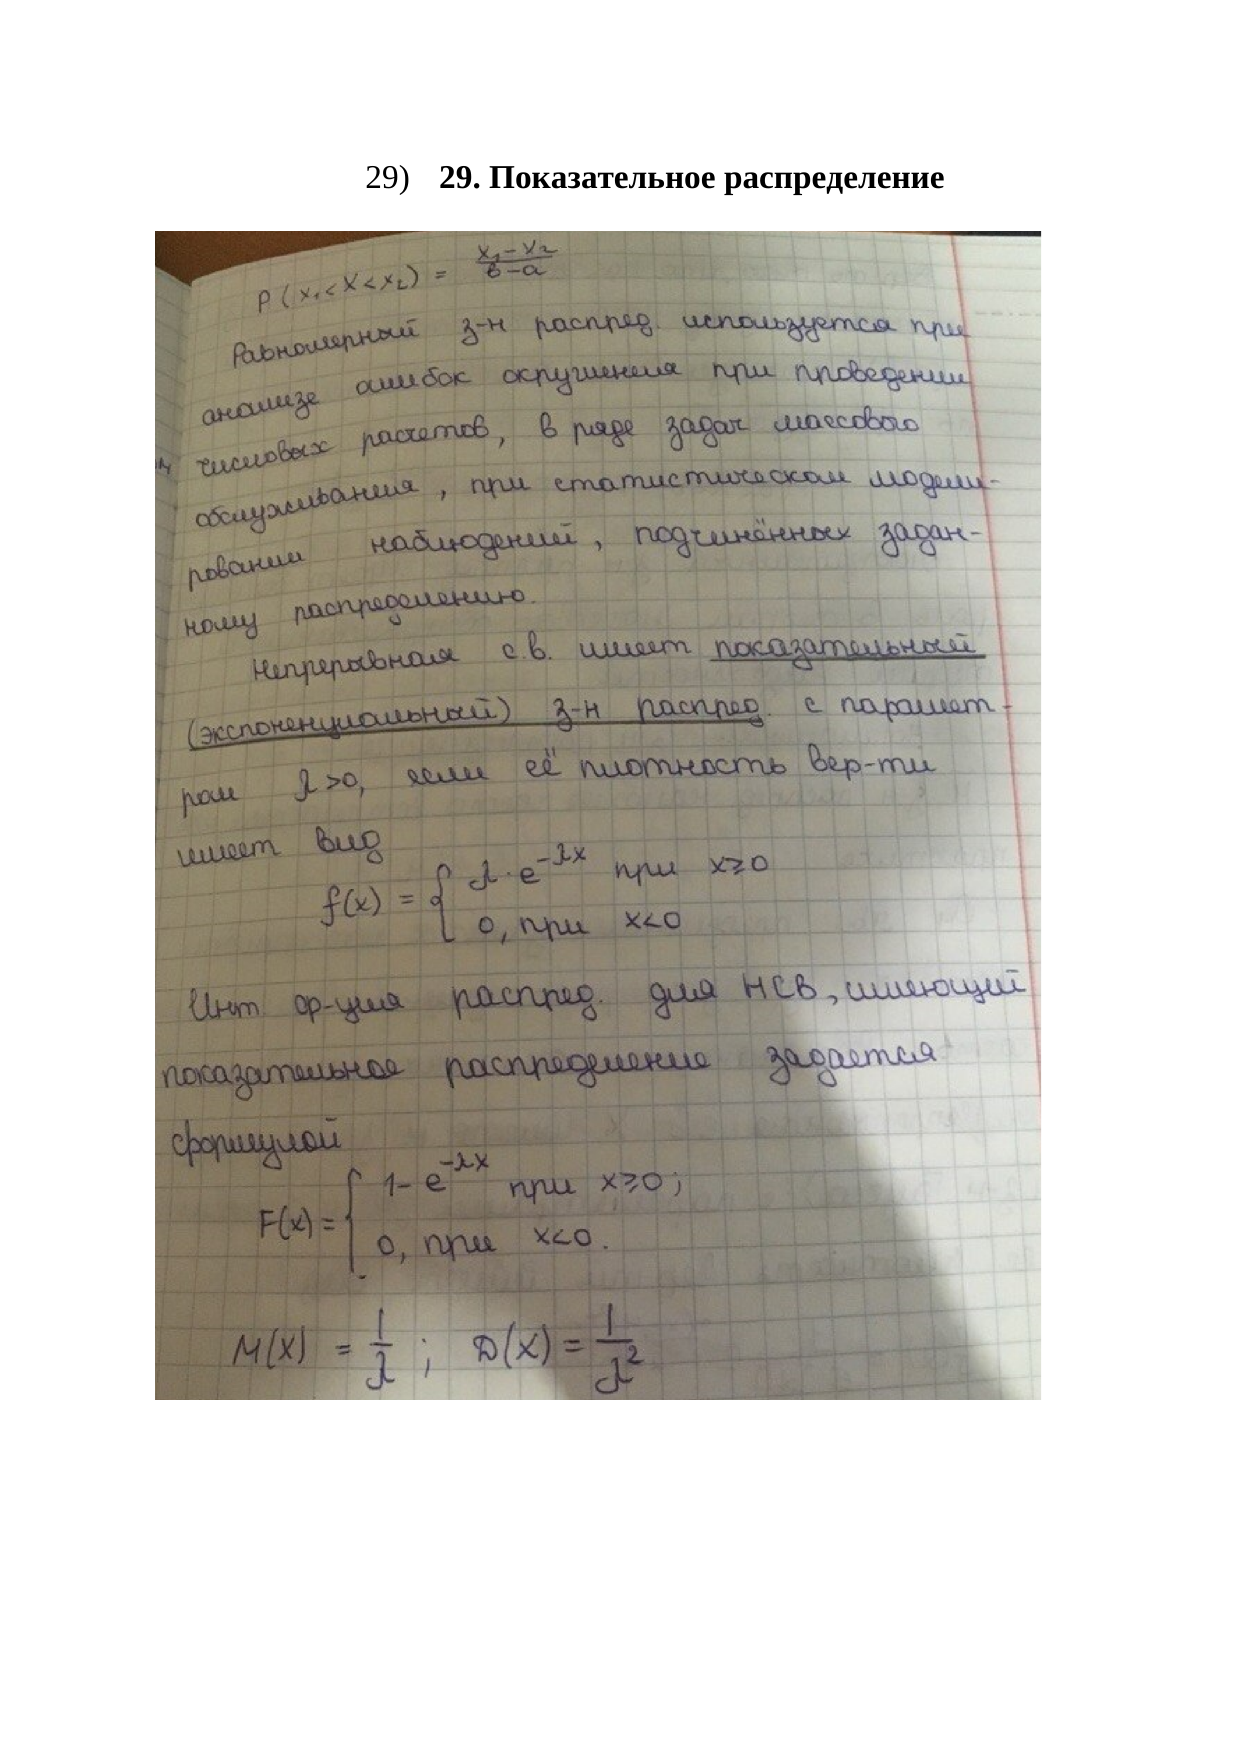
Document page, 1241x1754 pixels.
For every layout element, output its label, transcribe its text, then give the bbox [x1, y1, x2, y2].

subtitle 29. Показательное распределение [148, 158, 1161, 196]
picture [154, 230, 1042, 1400]
